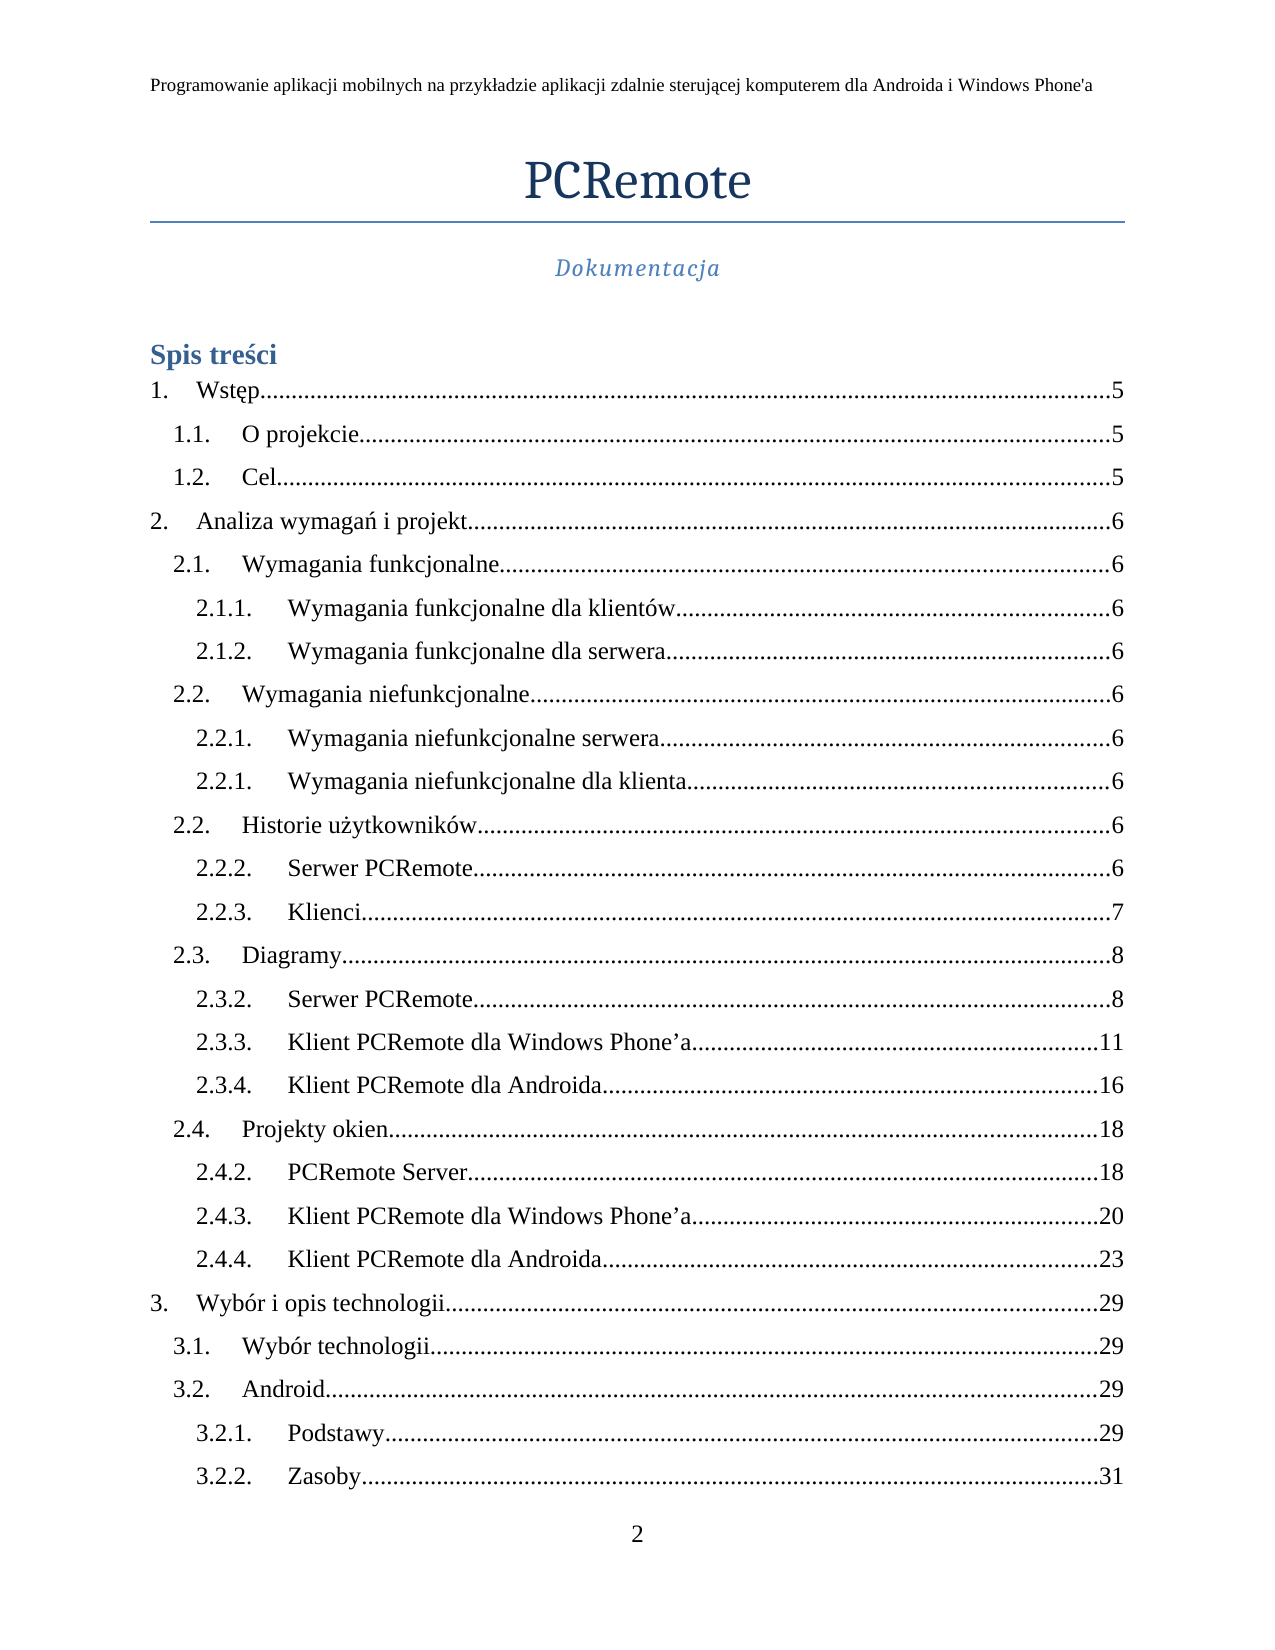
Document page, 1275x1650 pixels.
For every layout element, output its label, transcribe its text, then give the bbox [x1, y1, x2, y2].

title PCRemote [150, 150, 1125, 221]
subtitle Dokumentacja [150, 254, 1125, 283]
